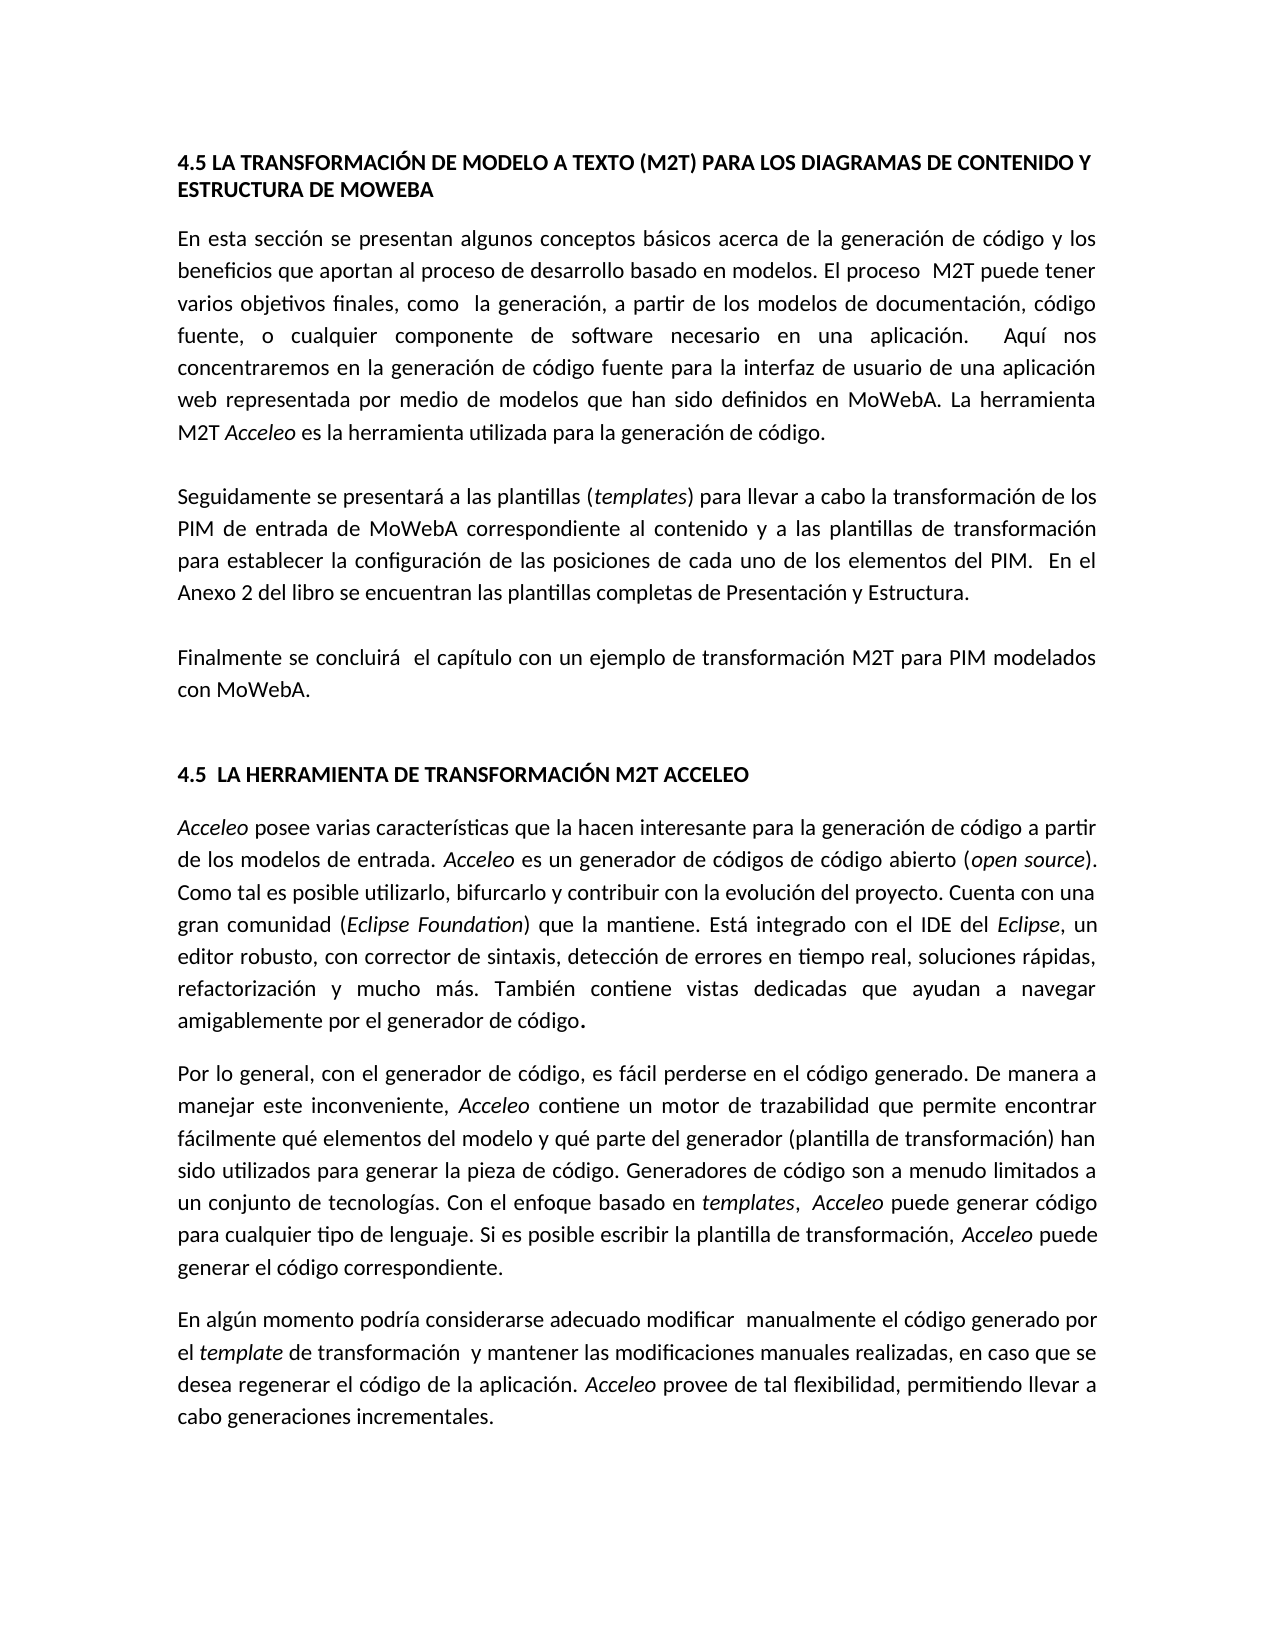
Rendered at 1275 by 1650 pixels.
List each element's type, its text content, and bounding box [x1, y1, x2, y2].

text Acceleo posee varias características que la hacen interesante para la generación de código a partir de los modelos de entrada. Acceleo es un generador de códigos de código abierto (open source). Como tal es posible utilizarlo, bifurcarlo y contribuir con la evolución del proyecto. Cuenta con una gran comunidad (Eclipse Foundation) que la mantiene. Está integrado con el IDE del Eclipse, un editor robusto, con corrector de sintaxis, detección de errores en tiempo real, soluciones rápidas, refactorización y mucho más. También contiene vistas dedicadas que ayudan a navegar amigablemente por el generador de código. [177, 813, 1098, 1034]
text En algún momento podría considerarse adecuado modificar manualmente el código generado por el template de transformación y mantener las modificaciones manuales realizadas, en caso que se desea regenerar el código de la aplicación. Acceleo provee de tal flexibilidad, permitiendo llevar a cabo generaciones incrementales. [177, 1306, 1098, 1430]
text Seguidamente se presentará a las plantillas (templates) para llevar a cabo la transformación de los PIM de entrada de MoWebA correspondiente al contenido y a las plantillas de transformación para establecer la configuración de las posiciones de cada uno de los elementos del PIM. En el Anexo 2 del libro se encuentran las plantillas completas de Presentación y Estructura. [177, 482, 1098, 607]
text 4.5 La Transformación de modelo a texto (M2T) para los diagramas de contenido y estructura de moweba [177, 148, 1098, 204]
text Finalmente se concluirá el capítulo con un ejemplo de transformación M2T para PIM modelados con MoWebA. [177, 643, 1098, 703]
text Por lo general, con el generador de código, es fácil perderse en el código generado. De manera a manejar este inconveniente, Acceleo contiene un motor de trazabilidad que permite encontrar fácilmente qué elementos del modelo y qué parte del generador (plantilla de transformación) han sido utilizados para generar la pieza de código. Generadores de código son a menudo limitados a un conjunto de tecnologías. Con el enfoque basado en templates, Acceleo puede generar código para cualquier tipo de lenguaje. Si es posible escribir la plantilla de transformación, Acceleo puede generar el código correspondiente. [177, 1059, 1098, 1281]
text 4.5 LA HERRAMIENTA DE TRANSFORMACIÓN M2T ACCELEO [177, 760, 1098, 788]
text En esta sección se presentan algunos conceptos básicos acerca de la generación de código y los beneficios que aportan al proceso de desarrollo basado en modelos. El proceso M2T puede tener varios objetivos finales, como la generación, a partir de los modelos de documentación, código fuente, o cualquier componente de software necesario en una aplicación. Aquí nos concentraremos en la generación de código fuente para la interfaz de usuario de una aplicación web representada por medio de modelos que han sido definidos en MoWebA. La herramienta M2T Acceleo es la herramienta utilizada para la generación de código. [177, 224, 1098, 446]
